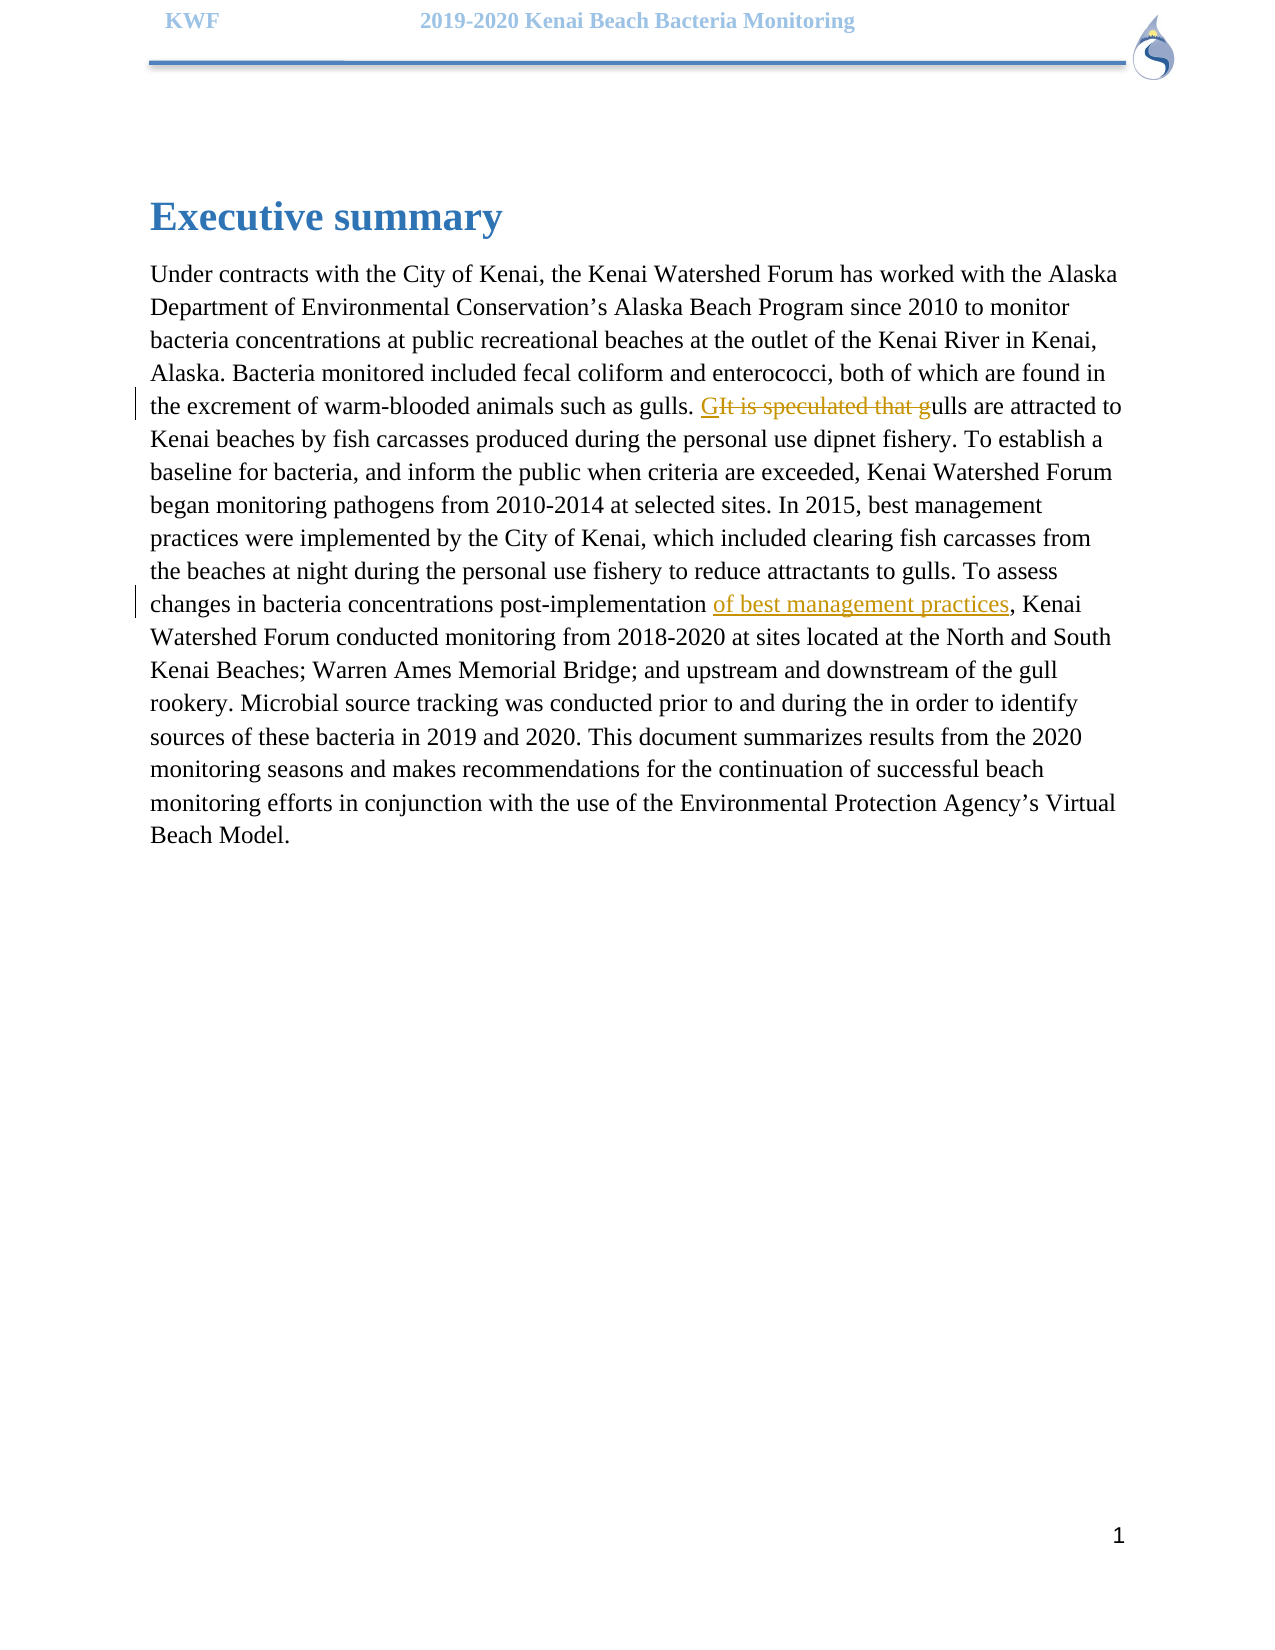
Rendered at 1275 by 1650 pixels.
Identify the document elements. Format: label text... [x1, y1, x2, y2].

subtitle Executive summary [150, 192, 1125, 239]
text Under contracts with the City of Kenai, the Kenai Watershed Forum has worked with the Alaska Department of Environmental Conservation’s Alaska Beach Program since 2010 to monitor bacteria concentrations at public recreational beaches at the outlet of the Kenai River in Kenai, Alaska. Bacteria monitored included fecal coliform and enterococci, both of which are found in the excrement of warm-blooded animals such as gulls. ulls are attracted to Kenai beaches by fish carcasses produced during the personal use dipnet fishery. To establish a baseline for bacteria, and inform the public when criteria are exceeded, Kenai Watershed Forum began monitoring pathogens from 2010-2014 at selected sites. In 2015, best management practices were implemented by the City of Kenai, which included clearing fish carcasses from the beaches at night during the personal use fishery to reduce attractants to gulls. To assess changes in bacteria concentrations post-implementation , Kenai Watershed Forum conducted monitoring from 2018-2020 at sites located at the North and South Kenai Beaches; Warren Ames Memorial Bridge; and upstream and downstream of the gull rookery. Microbial source tracking was conducted prior to and during the in order to identify sources of these bacteria in 2019 and 2020. This document summarizes results from the 2020 monitoring seasons and makes recommendations for the continuation of successful beach monitoring efforts in conjunction with the use of the Environmental Protection Agency’s Virtual Beach Model. [150, 259, 1125, 849]
picture [1130, 14, 1179, 80]
